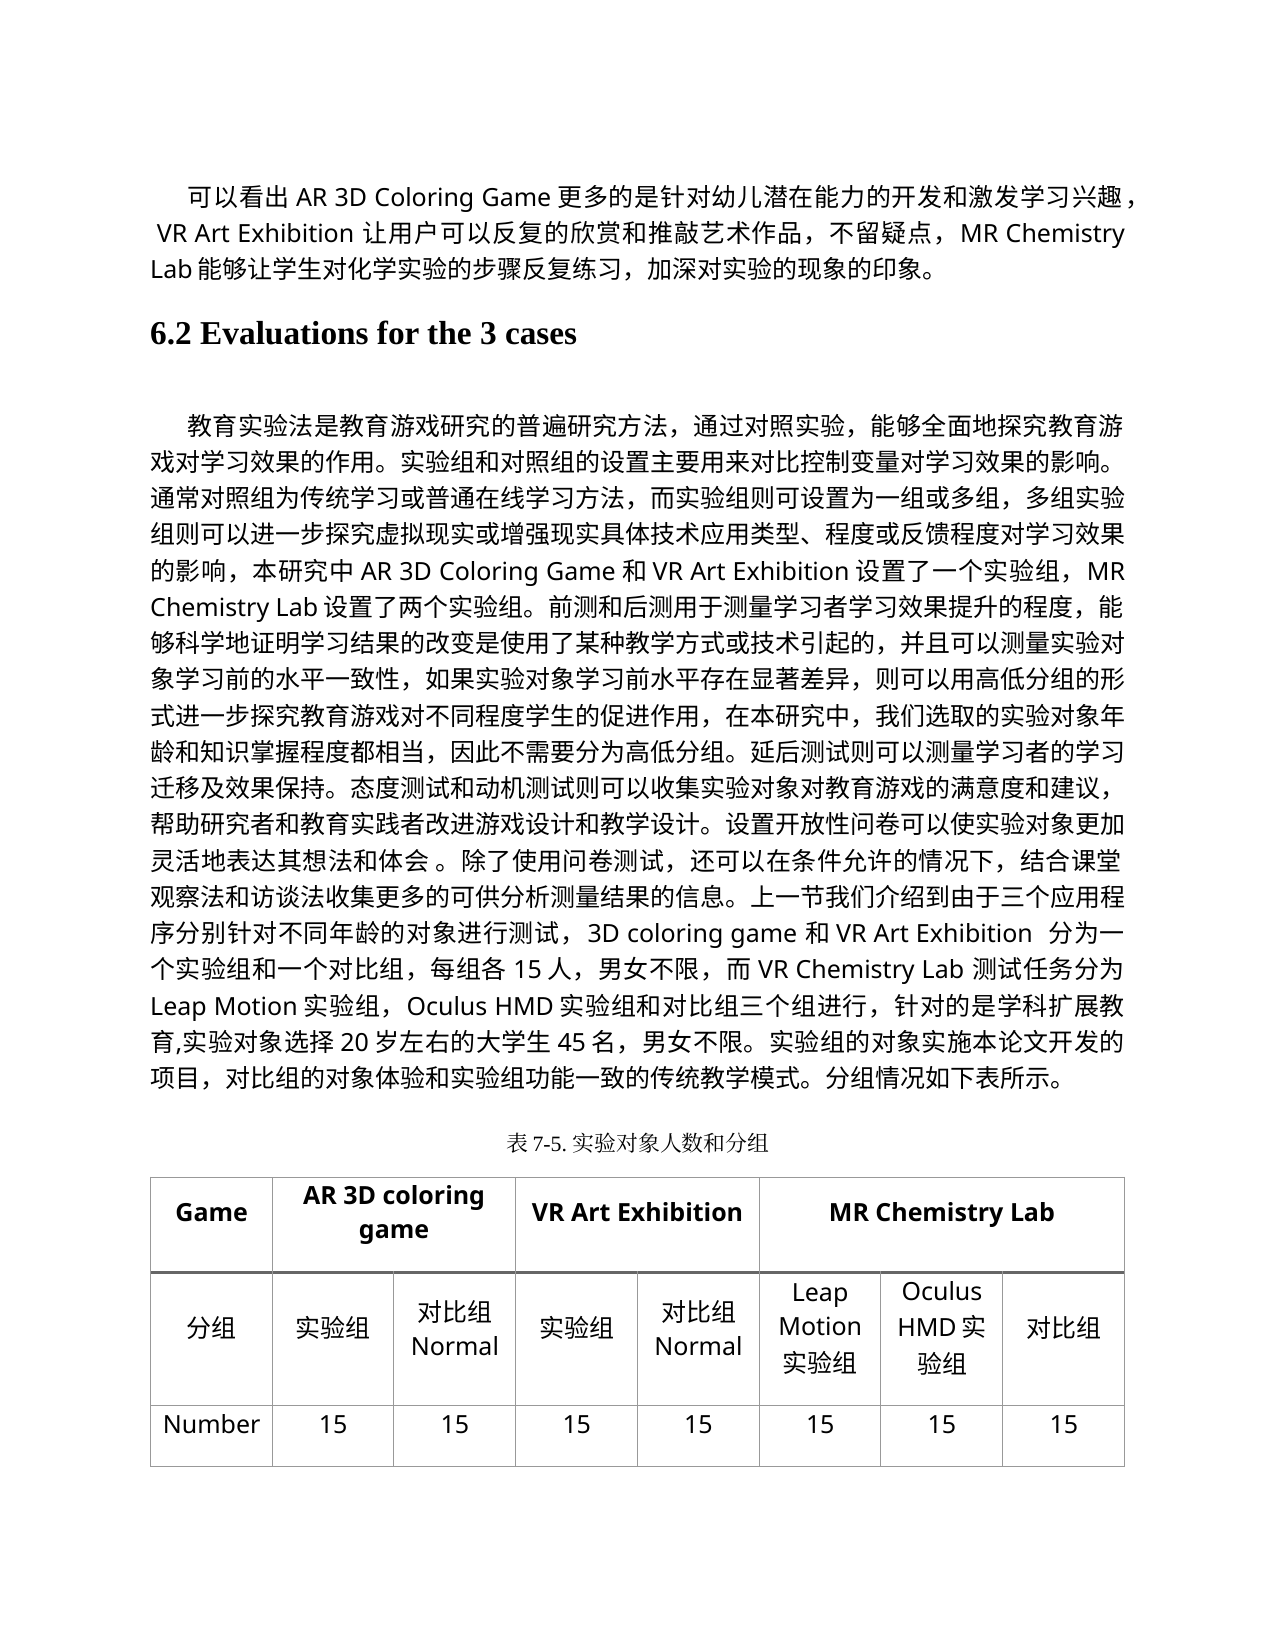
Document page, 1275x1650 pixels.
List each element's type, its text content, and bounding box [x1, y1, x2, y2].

table_cell 对比组Normal [394, 1274, 515, 1405]
table_cell 15 [1003, 1406, 1124, 1466]
text 可以看出AR 3D Coloring Game更多的是针对幼儿潜在能力的开发和激发学习兴趣， VR Art Exhibition 让用户可以反复的欣赏和推敲艺术作品，不留疑点，MR Chemistry Lab能够让学生对化学实验的步骤反复练习，加深对实验的现象的印象。 [150, 177, 1125, 286]
table_cell 15 [638, 1406, 759, 1466]
table_cell 实验组 [516, 1274, 637, 1405]
table_cell 15 [273, 1406, 393, 1466]
text 教育实验法是教育游戏研究的普遍研究方法，通过对照实验，能够全面地探究教育游戏对学习效果的作用。实验组和对照组的设置主要用来对比控制变量对学习效果的影响。通常对照组为传统学习或普通在线学习方法，而实验组则可设置为一组或多组，多组实验组则可以进一步探究虚拟现实或增强现实具体技术应用类型、程度或反馈程度对学习效果的影响，本研究中AR 3D Coloring Game和VR Art Exhibition设置了一个实验组，MR Chemistry Lab设置了两个实验组。前测和后测用于测量学习者学习效果提升的程度，能够科学地证明学习结果的改变是使用了某种教学方式或技术引起的，并且可以测量实验对象学习前的水平一致性，如果实验对象学习前水平存在显著差异，则可以用高低分组的形式进一步探究教育游戏对不同程度学生的促进作用，在本研究中，我们选取的实验对象年龄和知识掌握程度都相当，因此不需要分为高低分组。延后测试则可以测量学习者的学习迁移及效果保持。态度测试和动机测试则可以收集实验对象对教育游戏的满意度和建议，帮助研究者和教育实践者改进游戏设计和教学设计。设置开放性问卷可以使实验对象更加灵活地表达其想法和体会 。除了使用问卷测试，还可以在条件允许的情况下，结合课堂观察法和访谈法收集更多的可供分析测量结果的信息。上一节我们介绍到由于三个应用程序分别针对不同年龄的对象进行测试，3D coloring game 和VR Art Exhibition 分为一个实验组和一个对比组，每组各15人，男女不限，而 VR Chemistry Lab 测试任务分为Leap Motion实验组，Oculus HMD实验组和对比组三个组进行，针对的是学科扩展教育,实验对象选择20岁左右的大学生45名，男女不限。实验组的对象实施本论文开发的项目，对比组的对象体验和实验组功能一致的传统教学模式。分组情况如下表所示。 [150, 406, 1125, 1095]
table_cell Number [151, 1406, 272, 1466]
table_cell Leap Motion实验组 [760, 1274, 880, 1405]
table_cell 15 [516, 1406, 637, 1466]
table_header AR 3D coloring game [273, 1178, 515, 1271]
table_cell 15 [881, 1406, 1002, 1466]
table_cell 对比组 [1003, 1274, 1124, 1405]
table_cell 对比组Normal [638, 1274, 759, 1405]
table_cell 15 [394, 1406, 515, 1466]
table_cell 实验组 [273, 1274, 393, 1405]
text 表7-5. 实验对象人数和分组 [150, 1126, 1125, 1157]
table_cell 分组 [151, 1274, 272, 1405]
text 6.2 Evaluations for the 3 cases [150, 313, 1125, 351]
table_cell Oculus HMD实验组 [881, 1274, 1002, 1405]
table_header MR Chemistry Lab [760, 1178, 1124, 1271]
table_cell 15 [760, 1406, 880, 1466]
table_header Game [151, 1178, 272, 1271]
table_header VR Art Exhibition [516, 1178, 759, 1271]
